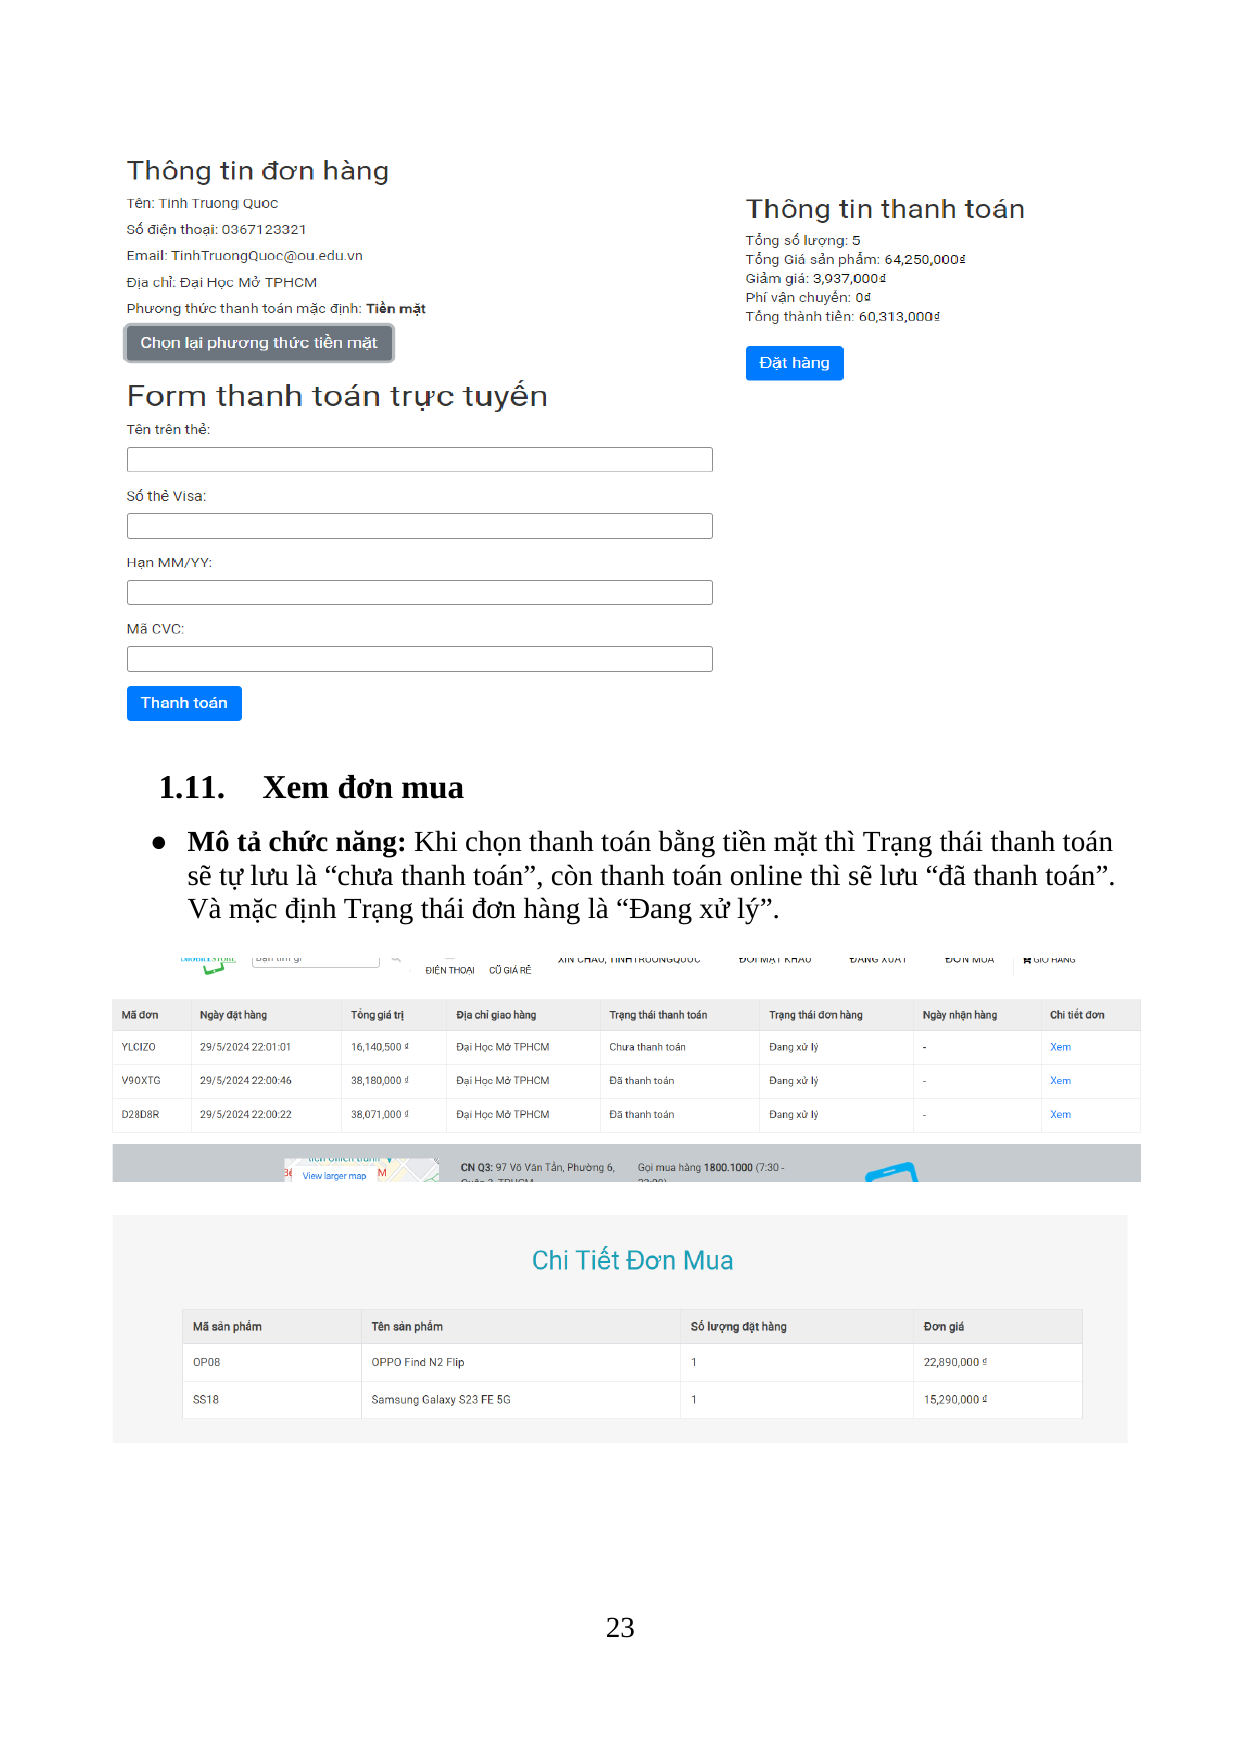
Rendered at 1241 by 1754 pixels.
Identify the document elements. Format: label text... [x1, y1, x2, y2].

picture [112, 958, 1141, 1182]
picture [112, 150, 1133, 734]
picture [873, 1171, 912, 1182]
subtitle Xem đơn mua [225, 767, 1128, 805]
list Mô tả chức năng: Khi chọn thanh toán bằng tiền mặt thì Trạng thái thanh toán sẽ tự lưu là “chưa thanh toán”, còn thanh toán online thì sẽ lưu “đã thanh toán”. [150, 824, 1128, 892]
picture [112, 1215, 1128, 1443]
text Và mặc định Trạng thái đơn hàng là “Đang xử lý”. [187, 892, 1128, 925]
